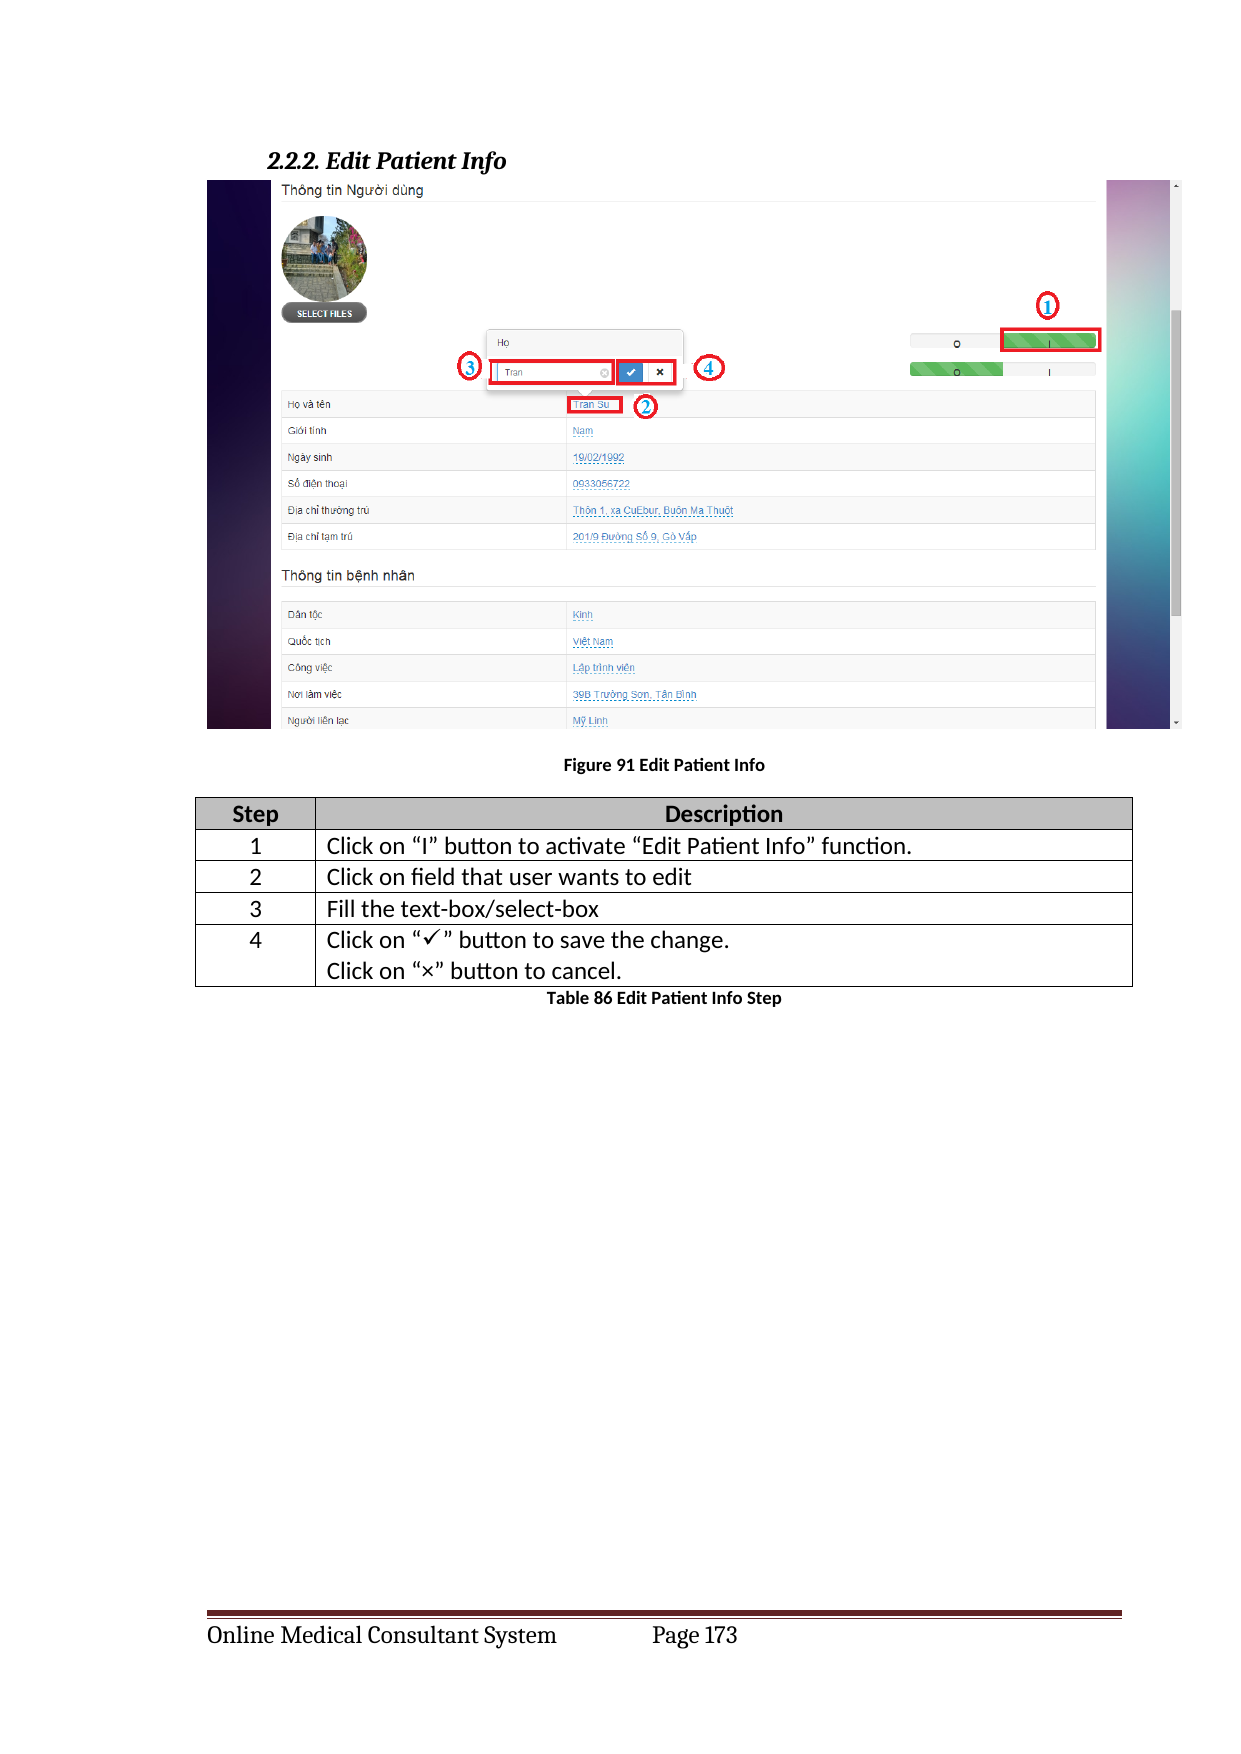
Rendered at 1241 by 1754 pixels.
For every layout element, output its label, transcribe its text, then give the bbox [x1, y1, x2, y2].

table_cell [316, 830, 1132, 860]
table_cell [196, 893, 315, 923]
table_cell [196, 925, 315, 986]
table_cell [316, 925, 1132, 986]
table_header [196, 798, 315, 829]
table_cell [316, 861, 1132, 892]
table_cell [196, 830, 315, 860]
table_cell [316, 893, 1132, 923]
picture [207, 180, 1182, 729]
subtitle Edit Patient Info [267, 147, 1122, 176]
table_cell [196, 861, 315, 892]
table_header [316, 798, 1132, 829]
